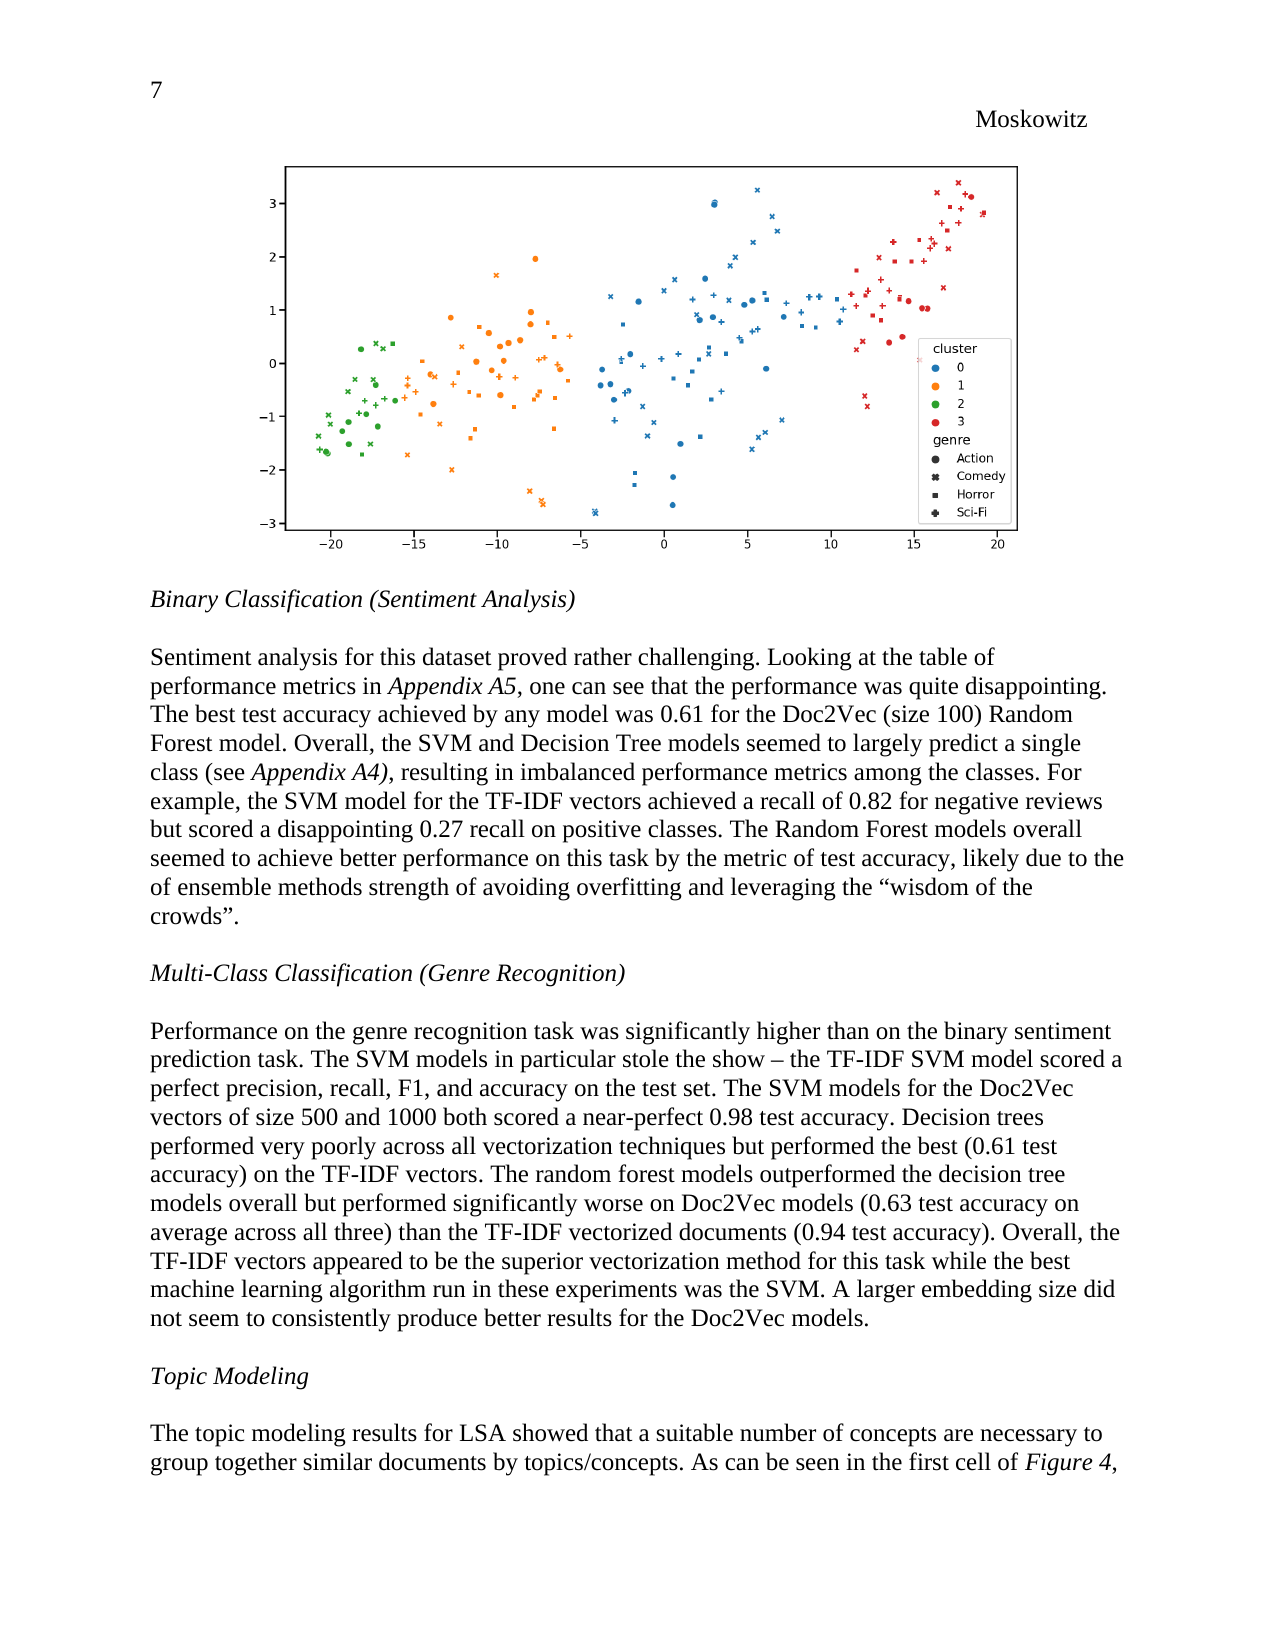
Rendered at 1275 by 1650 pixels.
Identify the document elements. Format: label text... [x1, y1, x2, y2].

text Sentiment analysis for this dataset proved rather challenging. Looking at the table of performance metrics in Appendix A5, one can see that the performance was quite disappointing. The best test accuracy achieved by any model was 0.61 for the Doc2Vec (size 100) Random Forest model. Overall, the SVM and Decision Tree models seemed to largely predict a single class (see Appendix A4), resulting in imbalanced performance metrics among the classes. For example, the SVM model for the TF-IDF vectors achieved a recall of 0.82 for negative reviews but scored a disappointing 0.27 recall on positive classes. The Random Forest models overall seemed to achieve better performance on this task by the metric of test accuracy, likely due to the of ensemble methods strength of avoiding overfitting and leveraging the “wisdom of the crowds”. [150, 642, 1125, 929]
picture [253, 161, 1022, 556]
text Topic Modeling [150, 1361, 1125, 1389]
text Performance on the genre recognition task was significantly higher than on the binary sentiment prediction task. The SVM models in particular stole the show – the TF-IDF SVM model scored a perfect precision, recall, F1, and accuracy on the test set. The SVM models for the Doc2Vec vectors of size 500 and 1000 both scored a near-perfect 0.98 test accuracy. Decision trees performed very poorly across all vectorization techniques but performed the best (0.61 test accuracy) on the TF-IDF vectors. The random forest models outperformed the decision tree models overall but performed significantly worse on Doc2Vec models (0.63 test accuracy on average across all three) than the TF-IDF vectorized documents (0.94 test accuracy). Overall, the TF-IDF vectors appeared to be the superior vectorization method for this task while the best machine learning algorithm run in these experiments was the SVM. A larger embedding size did not seem to consistently produce better results for the Doc2Vec models. [150, 1016, 1125, 1332]
text Binary Classification (Sentiment Analysis) [150, 584, 1125, 613]
text Multi-Class Classification (Genre Recognition) [150, 958, 1125, 987]
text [150, 1418, 1125, 1476]
